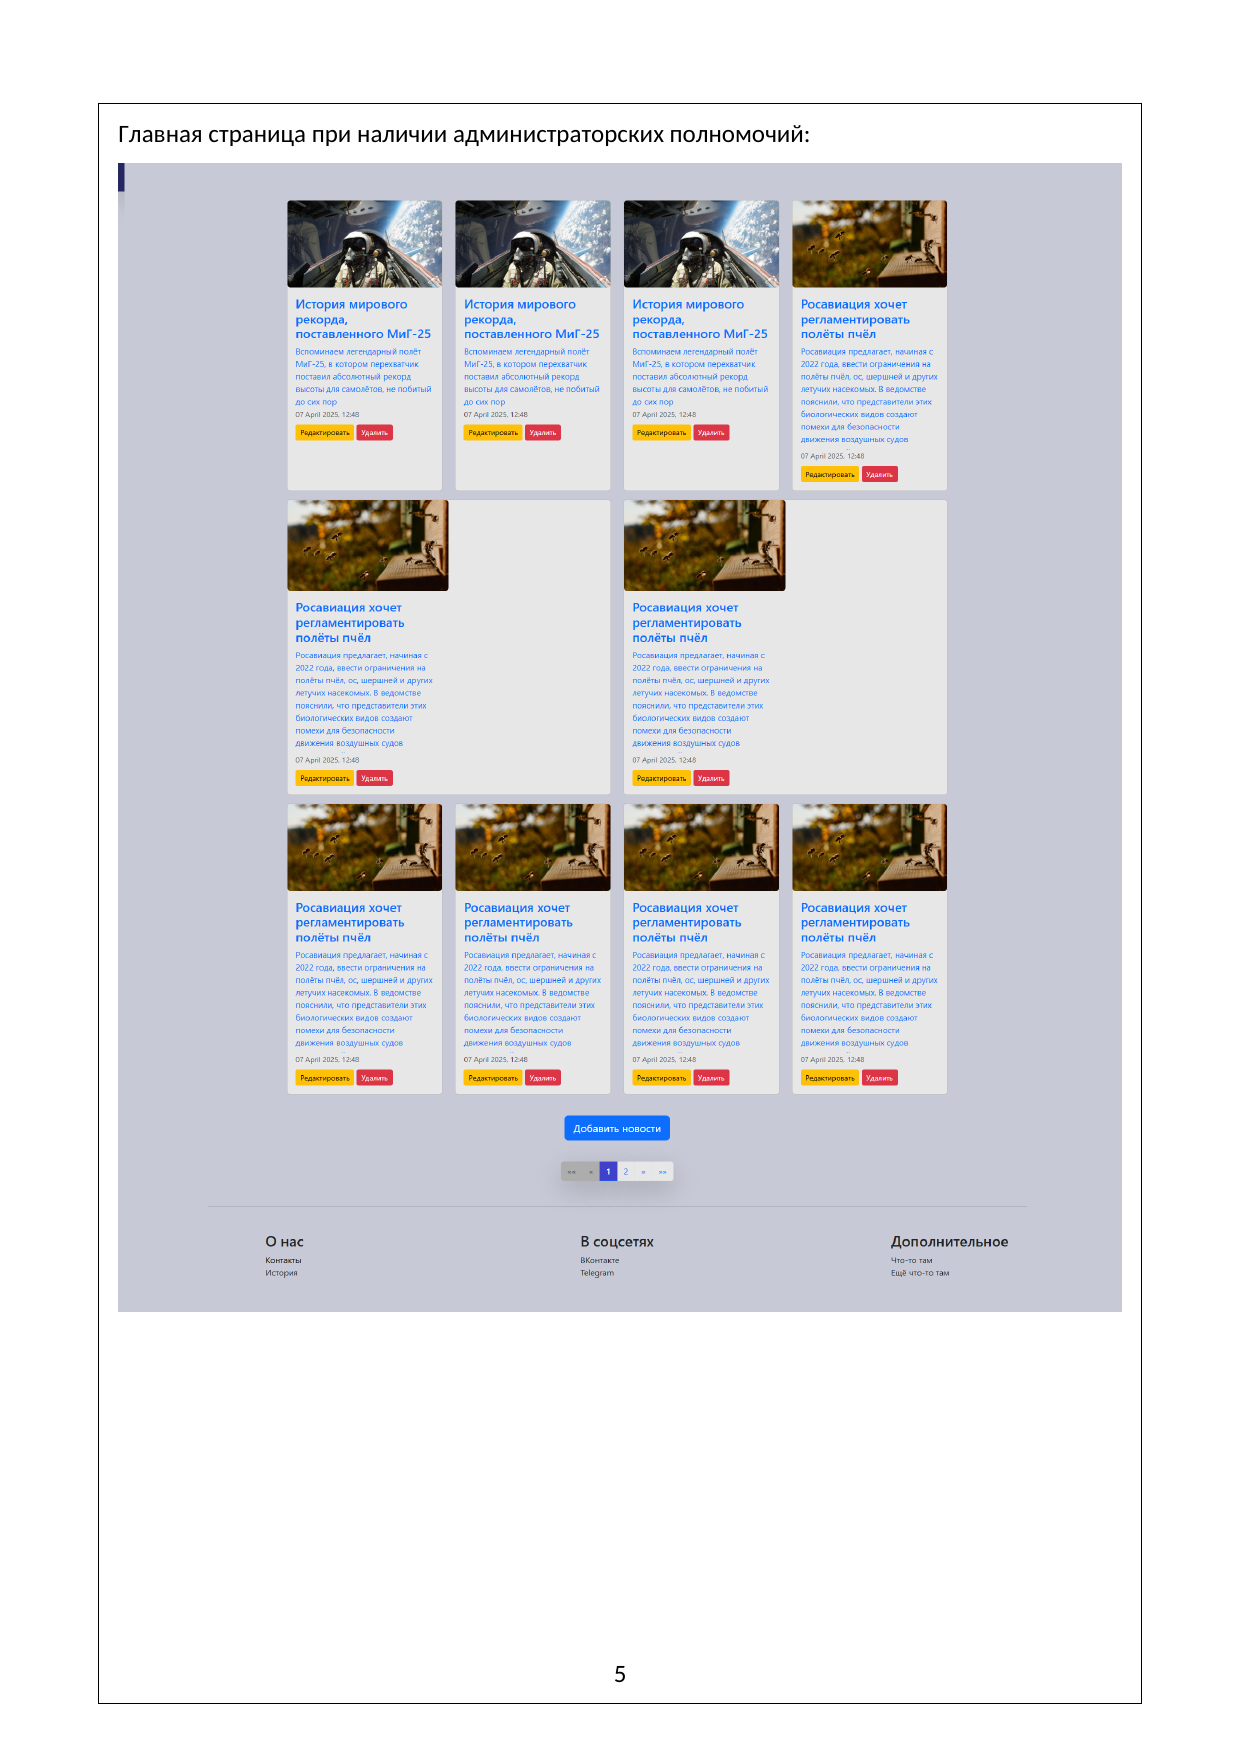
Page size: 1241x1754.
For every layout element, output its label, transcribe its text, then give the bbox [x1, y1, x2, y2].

picture [118, 163, 1122, 1312]
text Главная страница при наличии администраторских полномочий: [118, 118, 1122, 149]
